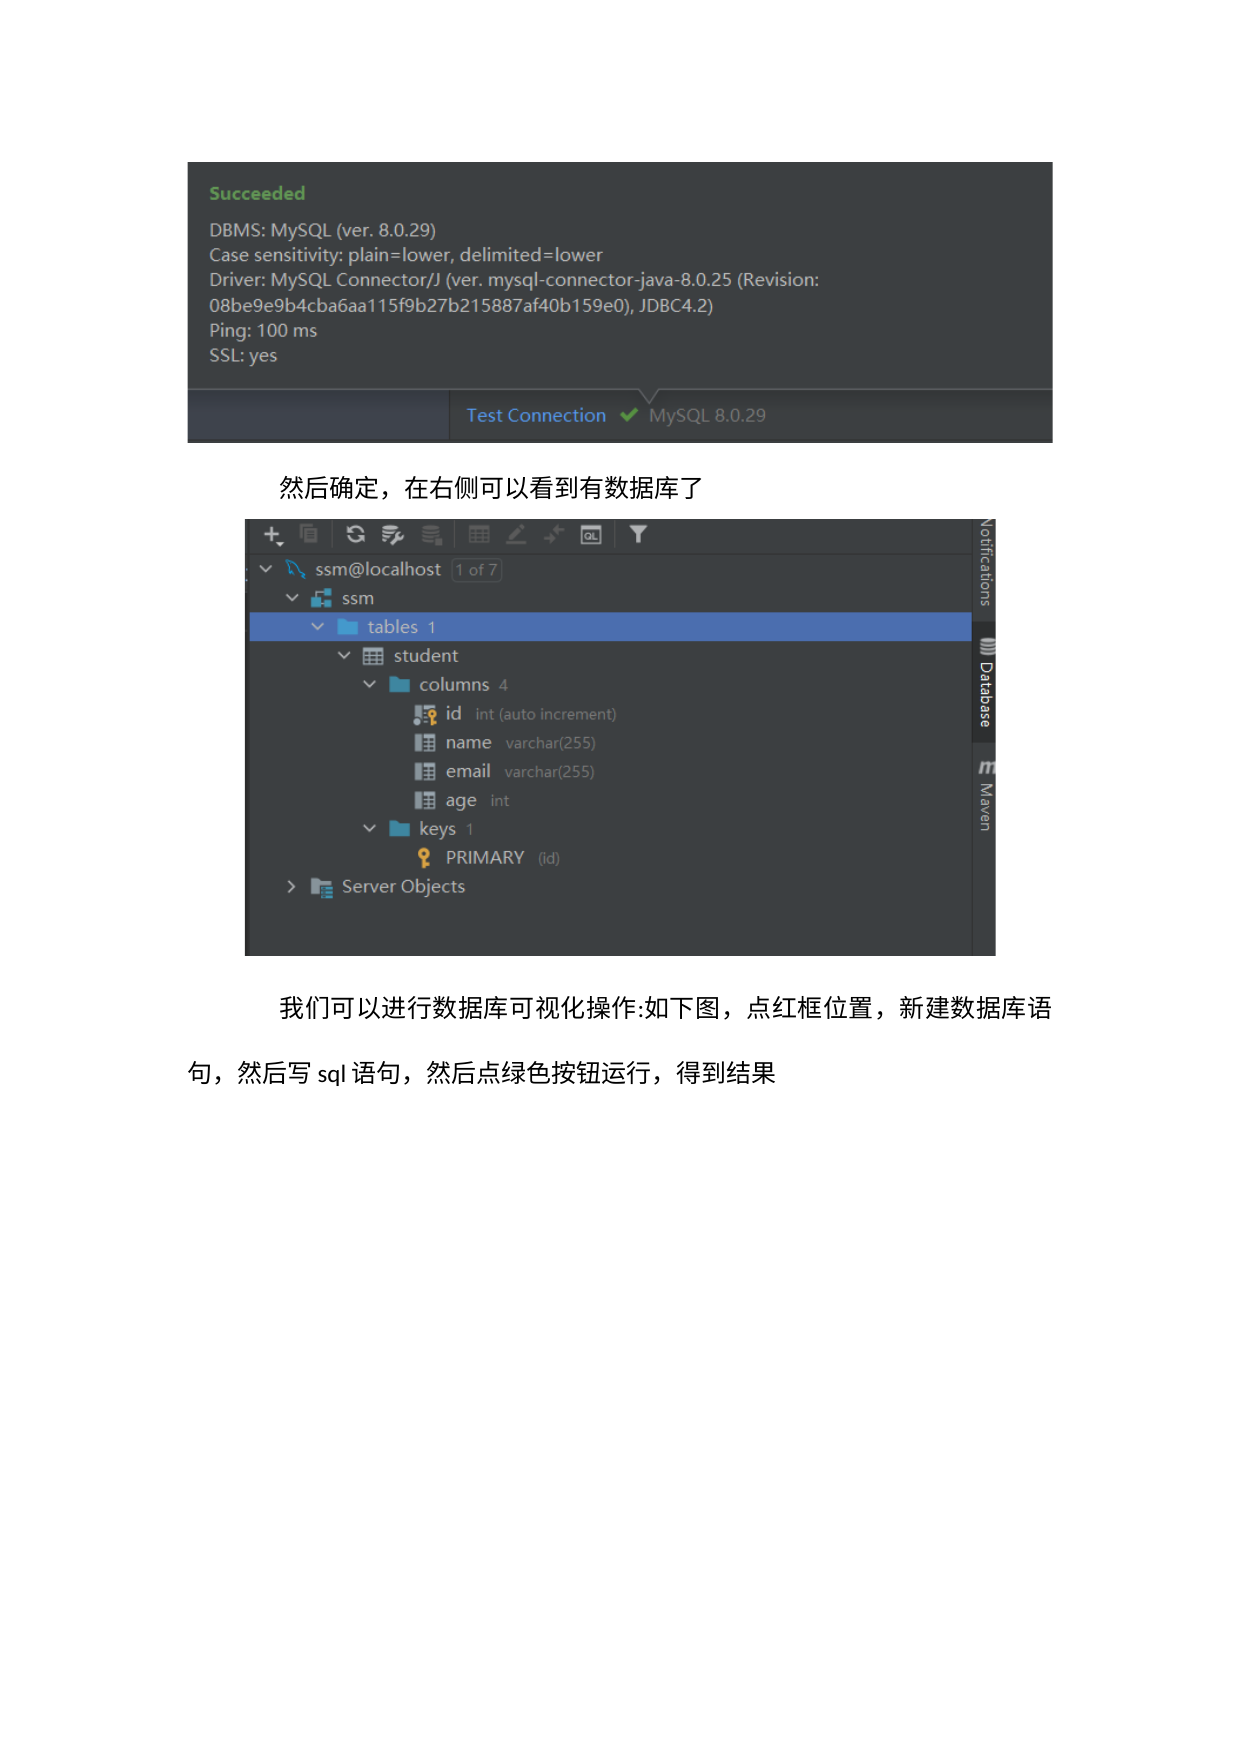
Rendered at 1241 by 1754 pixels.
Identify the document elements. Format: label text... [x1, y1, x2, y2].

text 我们可以进行数据库可视化操作:如下图，点红框位置，新建数据库语句，然后写sql语句，然后点绿色按钮运行，得到结果 [187, 974, 1053, 1104]
picture [244, 519, 996, 956]
picture [187, 162, 1053, 443]
text 然后确定，在右侧可以看到有数据库了 [187, 454, 1053, 519]
